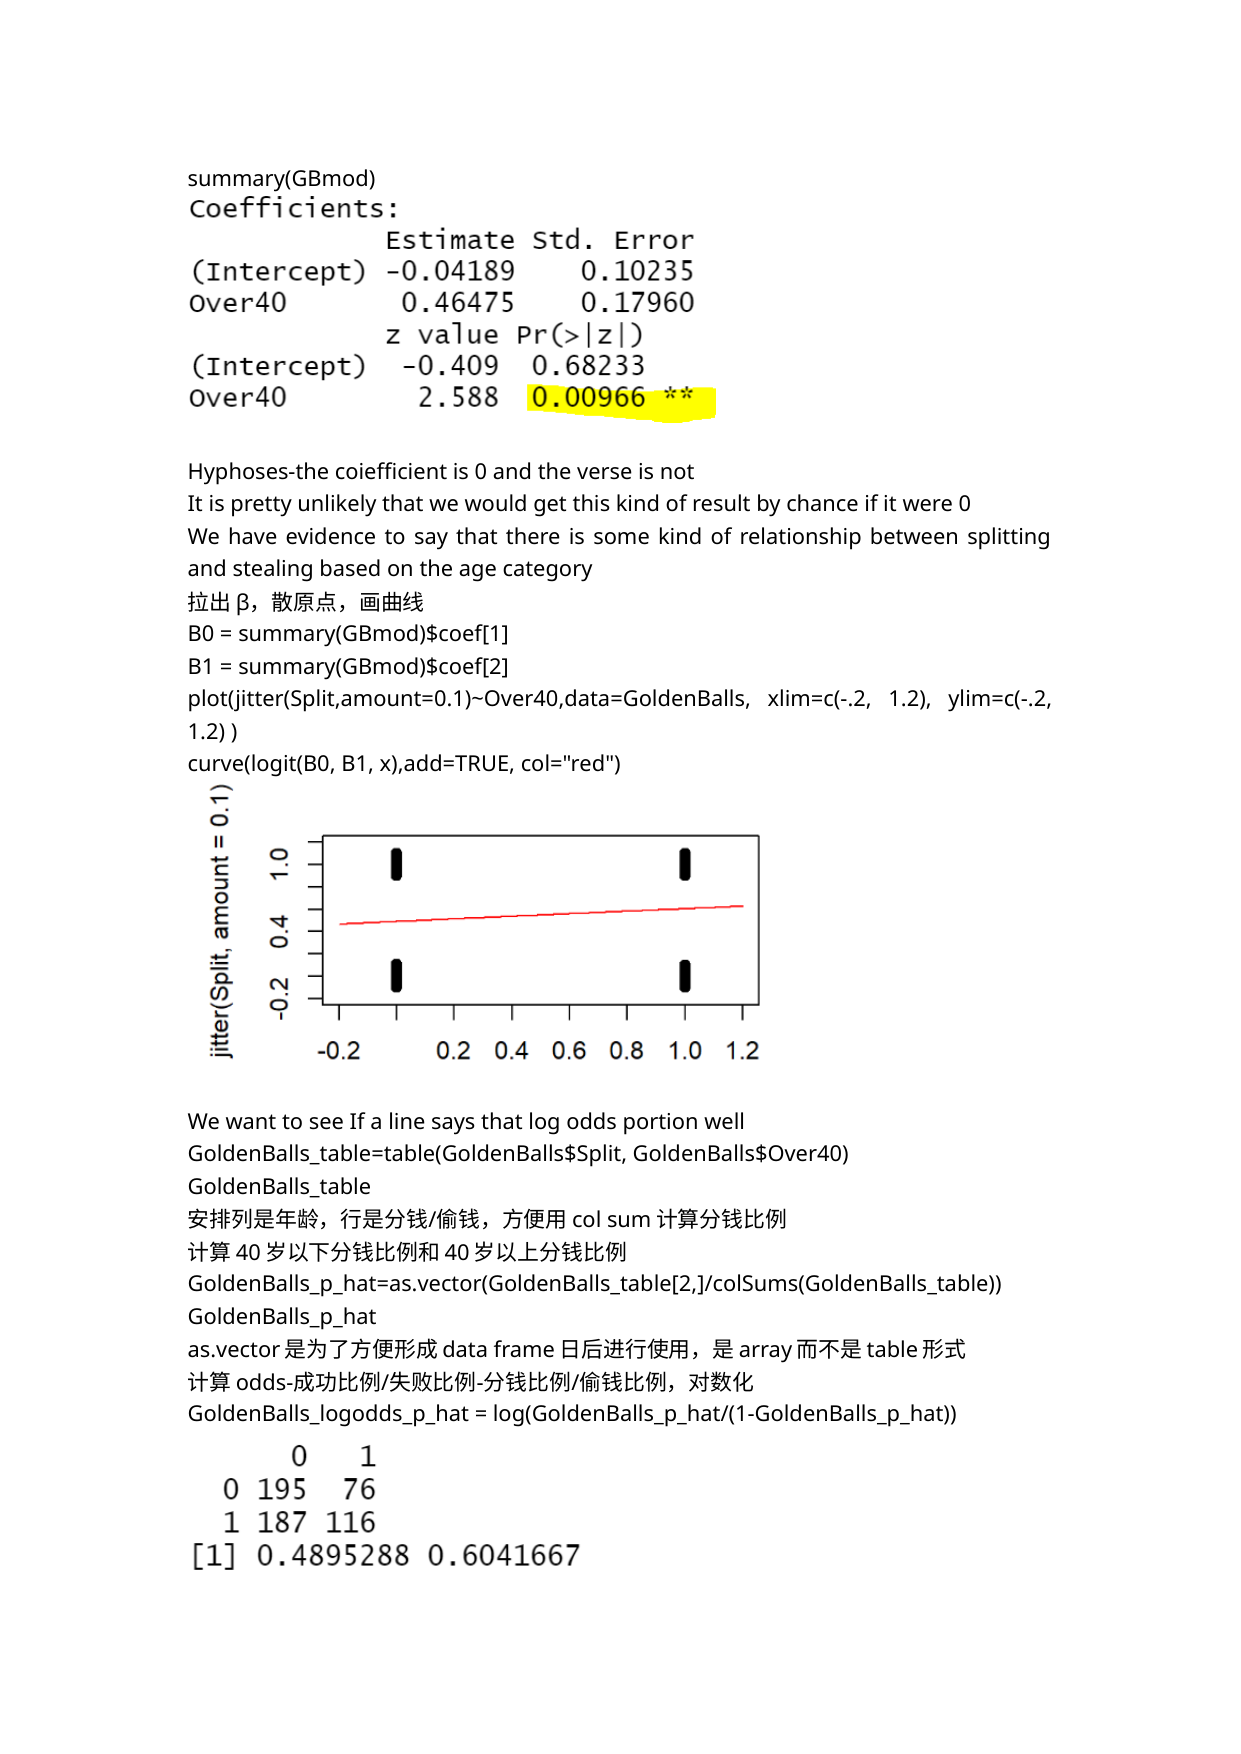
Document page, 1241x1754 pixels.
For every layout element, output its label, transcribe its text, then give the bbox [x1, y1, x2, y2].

text B1 = summary(GBmod)$coef[2] [187, 649, 1053, 682]
text GoldenBalls_table=table(GoldenBalls$Split, GoldenBalls$Over40) [187, 1137, 1053, 1169]
text GoldenBalls_p_hat [187, 1299, 1053, 1332]
text GoldenBalls_p_hat=as.vector(GoldenBalls_table[2,]/colSums(GoldenBalls_table)) [187, 1267, 1053, 1299]
text We have evidence to say that there is some kind of relationship between splitting and stealing based on the age category [187, 519, 1053, 584]
picture [187, 779, 781, 1084]
text 计算odds-成功比例/失败比例-分钱比例/偷钱比例，对数化 [187, 1364, 1053, 1397]
text curve(logit(B0, B1, x),add=TRUE, col="red") [187, 747, 1053, 779]
text 拉出β，散原点，画曲线 [187, 584, 1053, 617]
text It is pretty unlikely that we would get this kind of result by chance if it were 0 [187, 487, 1053, 519]
text B0 = summary(GBmod)$coef[1] [187, 617, 1053, 649]
text GoldenBalls_table [187, 1169, 1053, 1202]
text GoldenBalls_logodds_p_hat = log(GoldenBalls_p_hat/(1-GoldenBalls_p_hat)) [187, 1397, 1053, 1429]
text 计算40岁以下分钱比例和40岁以上分钱比例 [187, 1234, 1053, 1267]
text plot(jitter(Split,amount=0.1)~Over40,data=GoldenBalls, xlim=c(-.2, 1.2), ylim=c(-.2, 1.2) ) [187, 682, 1053, 747]
text We want to see If a line says that log odds portion well [187, 1104, 1053, 1137]
text as.vector是为了方便形成data frame日后进行使用，是array而不是table形式 [187, 1332, 1053, 1364]
text summary(GBmod) [187, 162, 1053, 194]
picture [187, 1429, 642, 1588]
text Hyphoses-the coiefficient is 0 and the verse is not [187, 454, 1053, 487]
picture [187, 194, 716, 423]
text 安排列是年龄，行是分钱/偷钱，方便用col sum计算分钱比例 [187, 1202, 1053, 1234]
